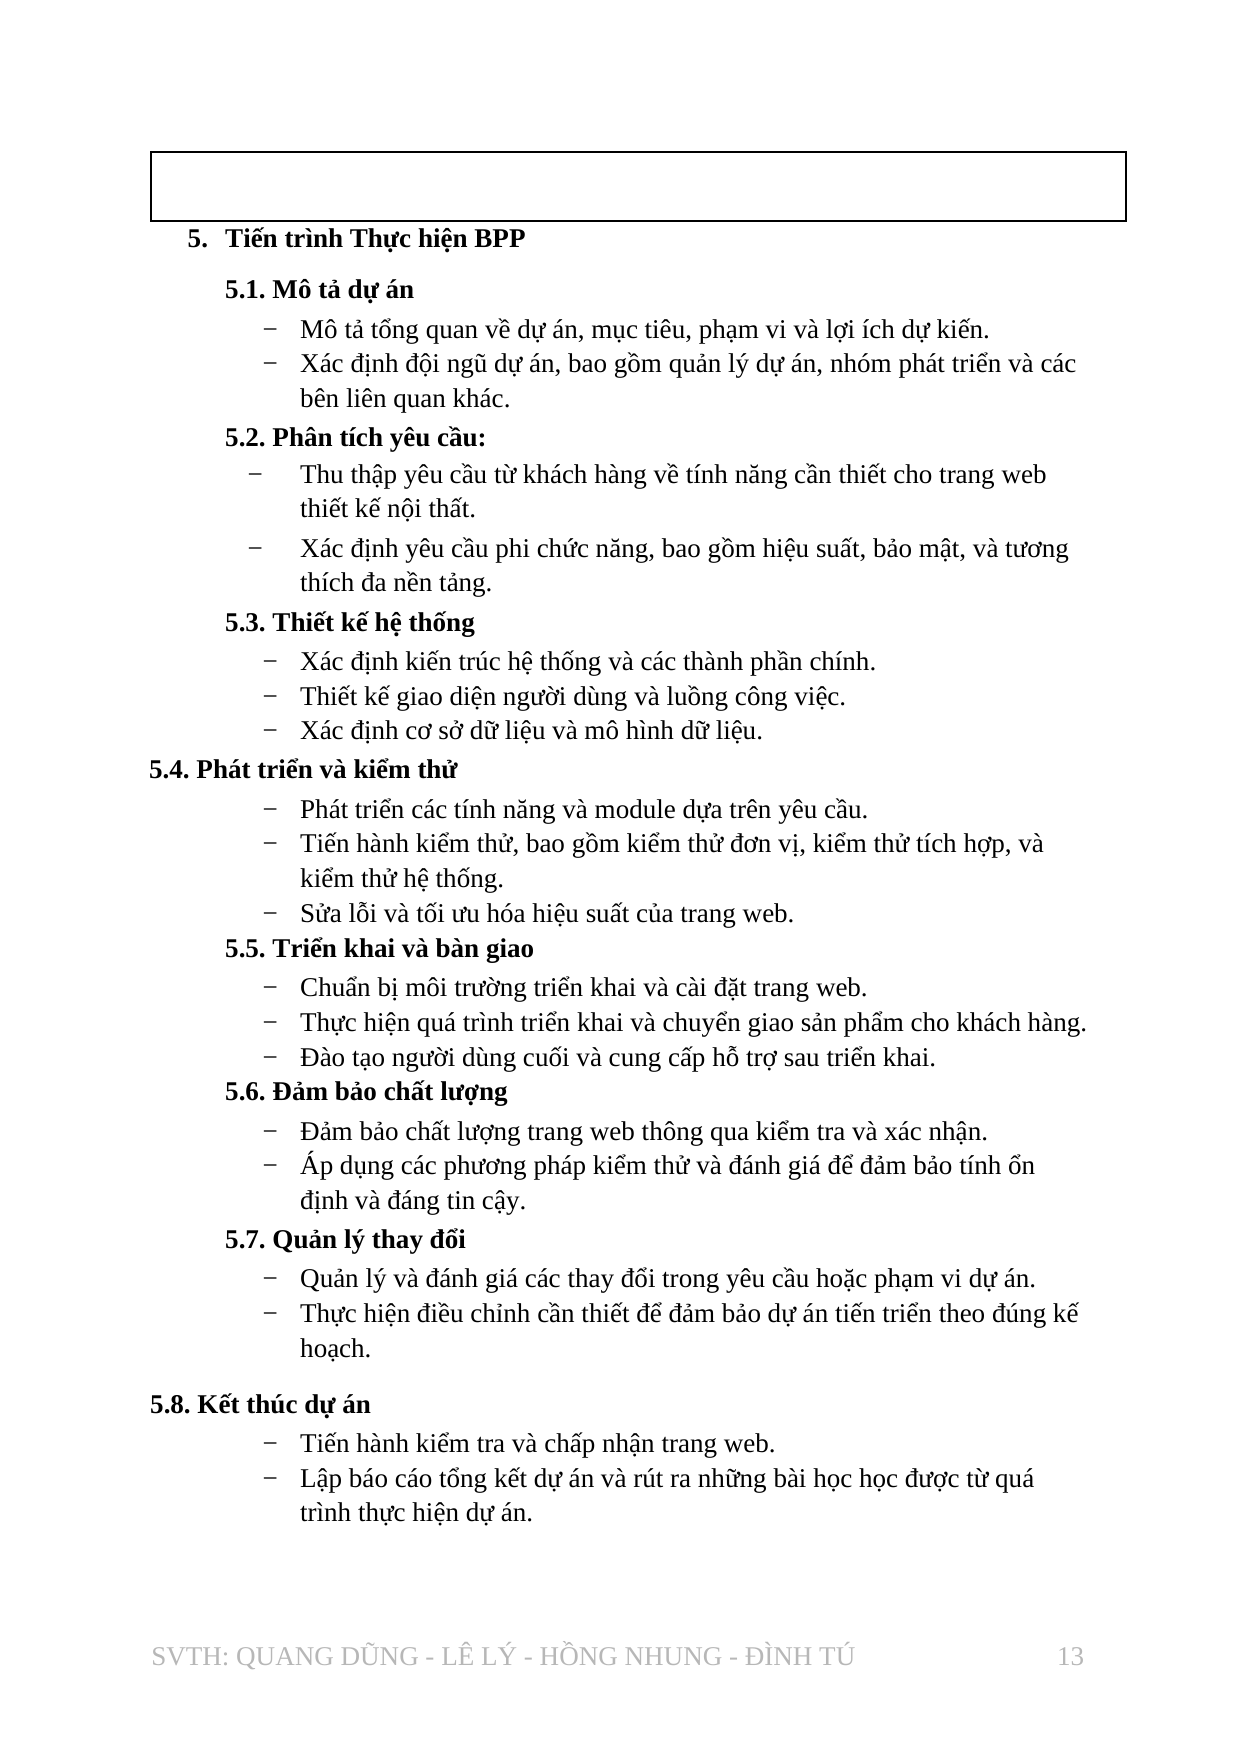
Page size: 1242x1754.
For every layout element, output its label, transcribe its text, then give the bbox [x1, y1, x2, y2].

subtitle Tiến trình Thực hiện BPP [187, 222, 1090, 253]
list Thực hiện điều chỉnh cần thiết để đảm bảo dự án tiến triển theo đúng kế hoạch. [262, 1297, 1089, 1363]
subtitle 5.5. Triển khai và bàn giao [225, 932, 1090, 963]
subtitle 5.2. Phân tích yêu cầu: [225, 422, 1090, 453]
list Xác định đội ngũ dự án, bao gồm quản lý dự án, nhóm phát triển và các bên liên quan khác. [262, 348, 1089, 413]
list Đảm bảo chất lượng trang web thông qua kiểm tra và xác nhận. [262, 1114, 1089, 1146]
list Tiến hành kiểm tra và chấp nhận trang web. [262, 1427, 1089, 1458]
list Thu thập yêu cầu từ khách hàng về tính năng cần thiết cho trang web thiết kế nội thất. [262, 458, 1090, 524]
list Lập báo cáo tổng kết dự án và rút ra những bài học học được từ quá trình thực hiện dự án. [262, 1462, 1089, 1528]
subtitle 5.3. Thiết kế hệ thống [225, 606, 1090, 637]
list Thiết kế giao diện người dùng và luồng công việc. [262, 679, 1089, 711]
list Sửa lỗi và tối ưu hóa hiệu suất của trang web. [262, 897, 1089, 928]
subtitle 5.6. Đảm bảo chất lượng [225, 1075, 1090, 1107]
subtitle 5.4. Phát triển và kiểm thử [149, 753, 1090, 785]
list Áp dụng các phương pháp kiểm thử và đánh giá để đảm bảo tính ổn định và đáng tin cậy. [262, 1149, 1089, 1215]
subtitle 5.8. Kết thúc dự án [150, 1388, 1090, 1419]
list Xác định yêu cầu phi chức năng, bao gồm hiệu suất, bảo mật, và tương thích đa nền tảng. [262, 532, 1090, 598]
list Chuẩn bị môi trường triển khai và cài đặt trang web. [262, 971, 1089, 1002]
list Tiến hành kiểm thử, bao gồm kiểm thử đơn vị, kiểm thử tích hợp, và kiểm thử hệ thống. [262, 827, 1089, 893]
list Đào tạo người dùng cuối và cung cấp hỗ trợ sau triển khai. [262, 1041, 1089, 1072]
subtitle 5.1. Mô tả dự án [225, 274, 1090, 305]
list Mô tả tổng quan về dự án, mục tiêu, phạm vi và lợi ích dự kiến. [262, 313, 1089, 344]
list Xác định kiến trúc hệ thống và các thành phần chính. [262, 645, 1089, 676]
list Quản lý và đánh giá các thay đổi trong yêu cầu hoặc phạm vi dự án. [262, 1262, 1089, 1294]
subtitle 5.7. Quản lý thay đổi [225, 1223, 1090, 1254]
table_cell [152, 153, 1125, 220]
list Thực hiện quá trình triển khai và chuyển giao sản phẩm cho khách hàng. [262, 1006, 1089, 1037]
list Phát triển các tính năng và module dựa trên yêu cầu. [262, 793, 1089, 824]
list Xác định cơ sở dữ liệu và mô hình dữ liệu. [262, 714, 1089, 746]
